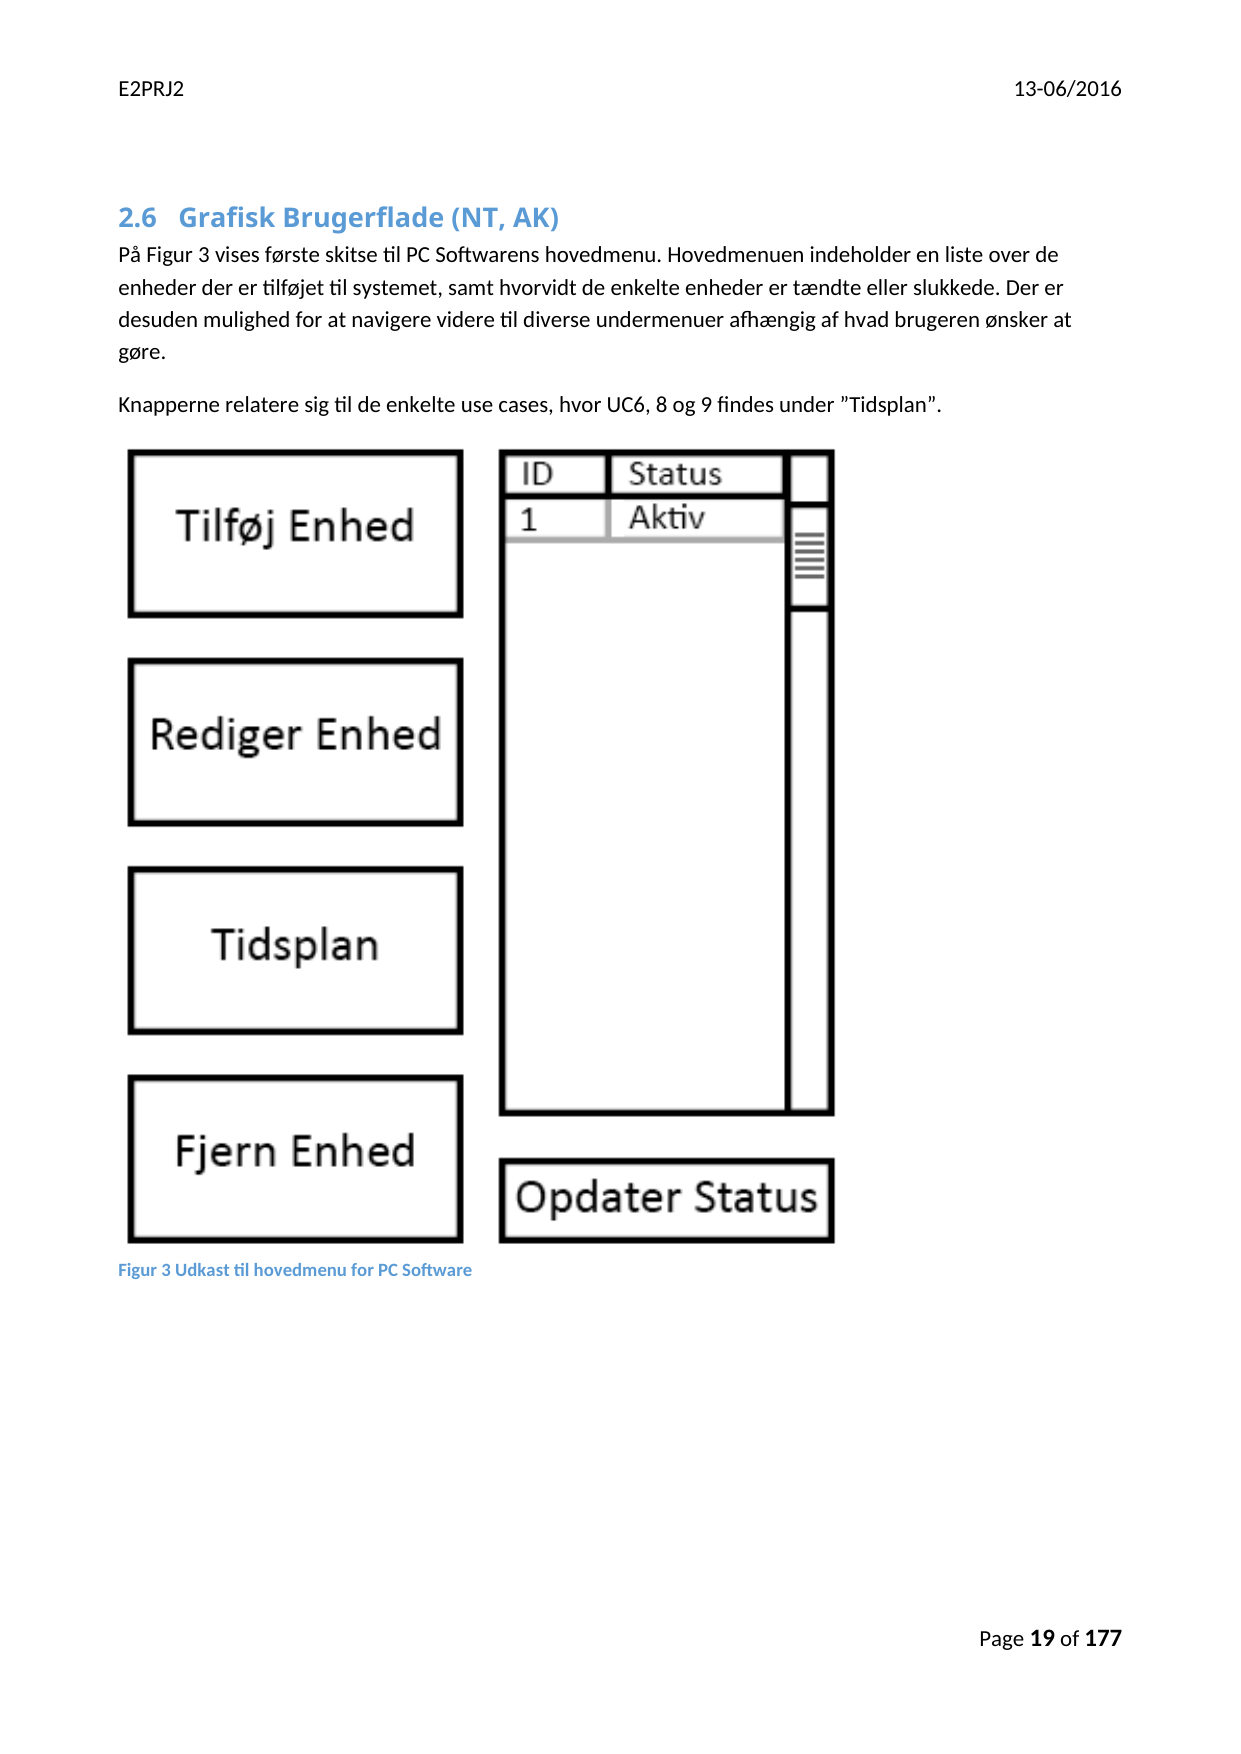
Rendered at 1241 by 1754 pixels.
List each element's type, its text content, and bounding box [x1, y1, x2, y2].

picture [118, 443, 844, 1254]
subtitle Grafisk Brugerflade (NT, AK) [118, 198, 1122, 235]
text Knapperne relatere sig til de enkelte use cases, hvor UC6, 8 og 9 findes under ”Tidsplan”. [118, 390, 1122, 418]
text Figur 3 Udkast til hovedmenu for PC Software [118, 1258, 1122, 1281]
text På Figur 3 vises første skitse til PC Softwarens hovedmenu. Hovedmenuen indeholder en liste over de enheder der er tilføjet til systemet, samt hvorvidt de enkelte enheder er tændte eller slukkede. Der er desuden mulighed for at navigere videre til diverse undermenuer afhængig af hvad brugeren ønsker at gøre. [118, 240, 1122, 365]
